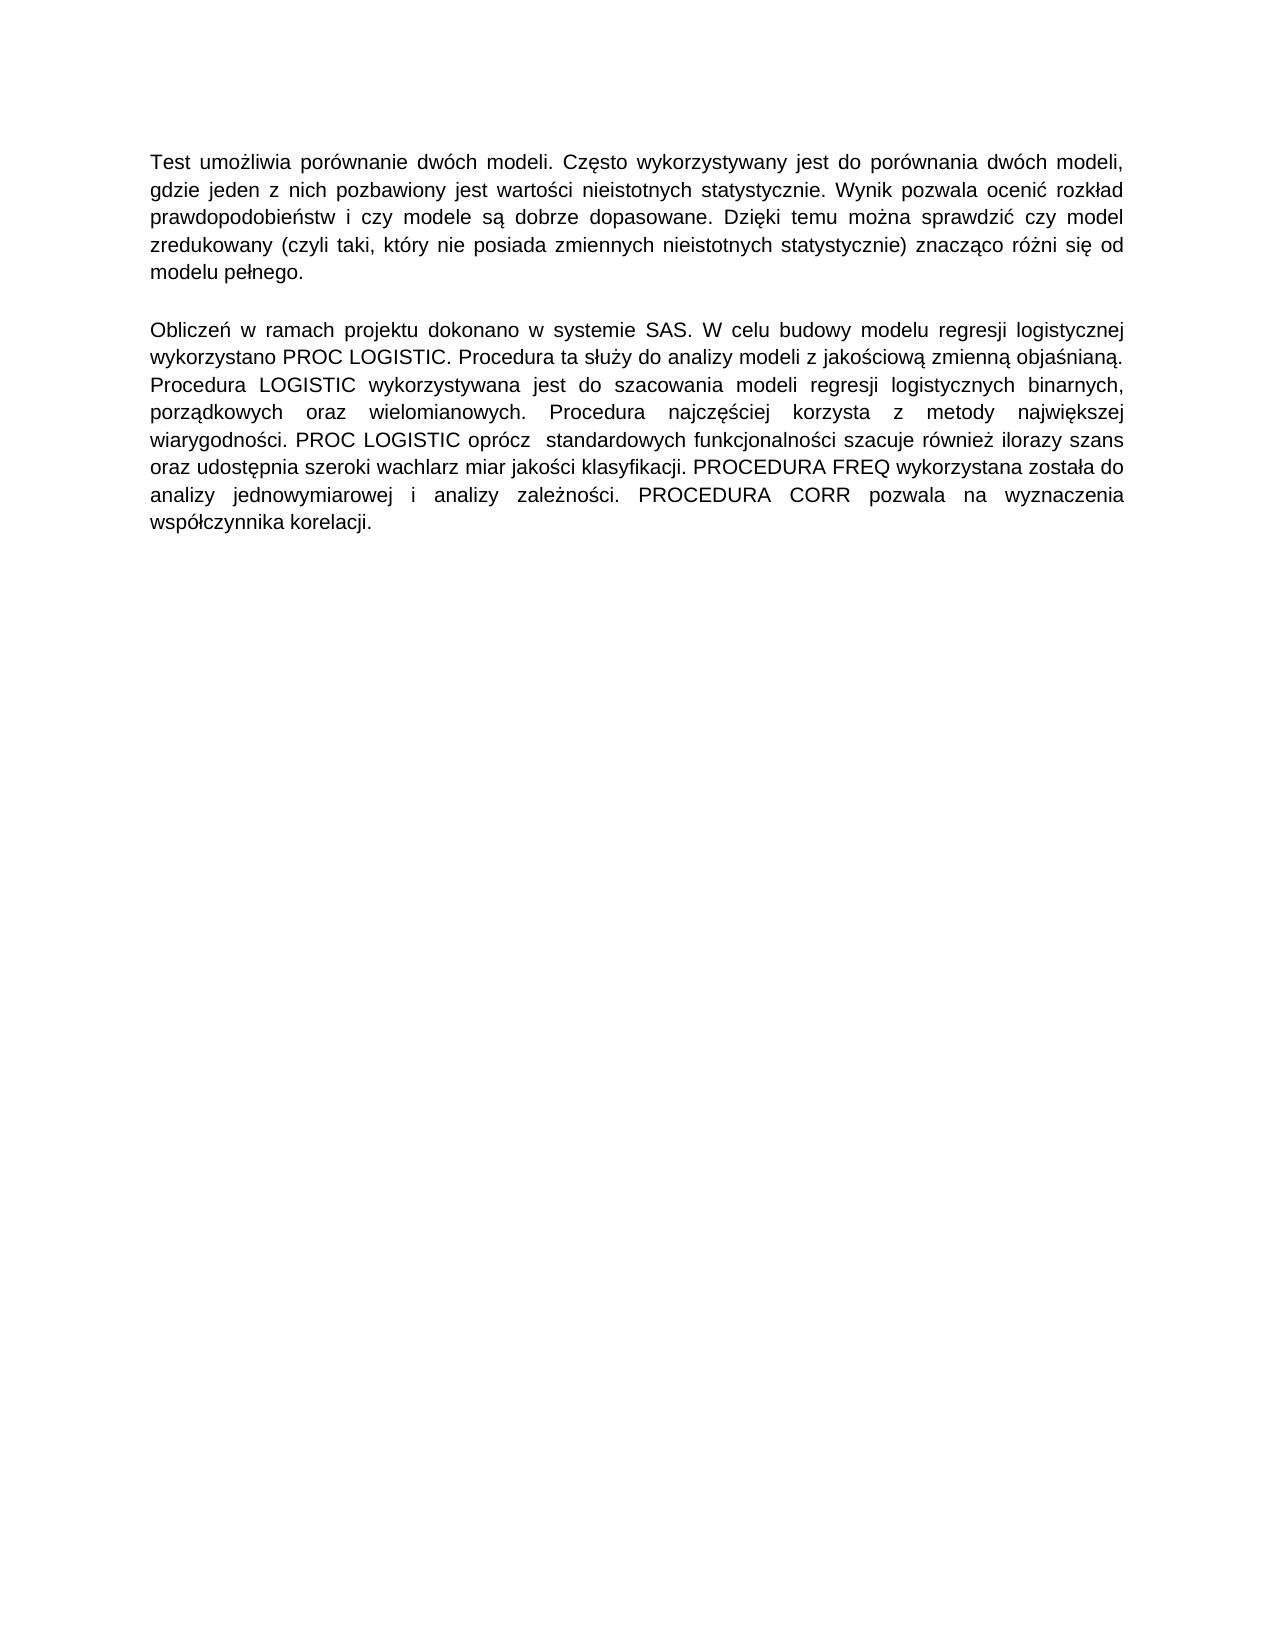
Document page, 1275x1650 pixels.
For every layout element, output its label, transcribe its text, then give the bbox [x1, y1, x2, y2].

text Test umożliwia porównanie dwóch modeli. Często wykorzystywany jest do porównania dwóch modeli, gdzie jeden z nich pozbawiony jest wartości nieistotnych statystycznie. Wynik pozwala ocenić rozkład prawdopodobieństw i czy modele są dobrze dopasowane. Dzięki temu można sprawdzić czy model zredukowany (czyli taki, który nie posiada zmiennych nieistotnych statystycznie) znacząco różni się od modelu pełnego. [150, 150, 1125, 284]
text Obliczeń w ramach projektu dokonano w systemie SAS. W celu budowy modelu regresji logistycznej wykorzystano PROC LOGISTIC. Procedura ta służy do analizy modeli z jakościową zmienną objaśnianą. Procedura LOGISTIC wykorzystywana jest do szacowania modeli regresji logistycznych binarnych, porządkowych oraz wielomianowych. Procedura najczęściej korzysta z metody największej wiarygodności. PROC LOGISTIC oprócz standardowych funkcjonalności szacuje również ilorazy szans oraz udostępnia szeroki wachlarz miar jakości klasyfikacji. PROCEDURA FREQ wykorzystana została do analizy jednowymiarowej i analizy zależności. PROCEDURA CORR pozwala na wyznaczenia współczynnika korelacji. [150, 318, 1125, 534]
